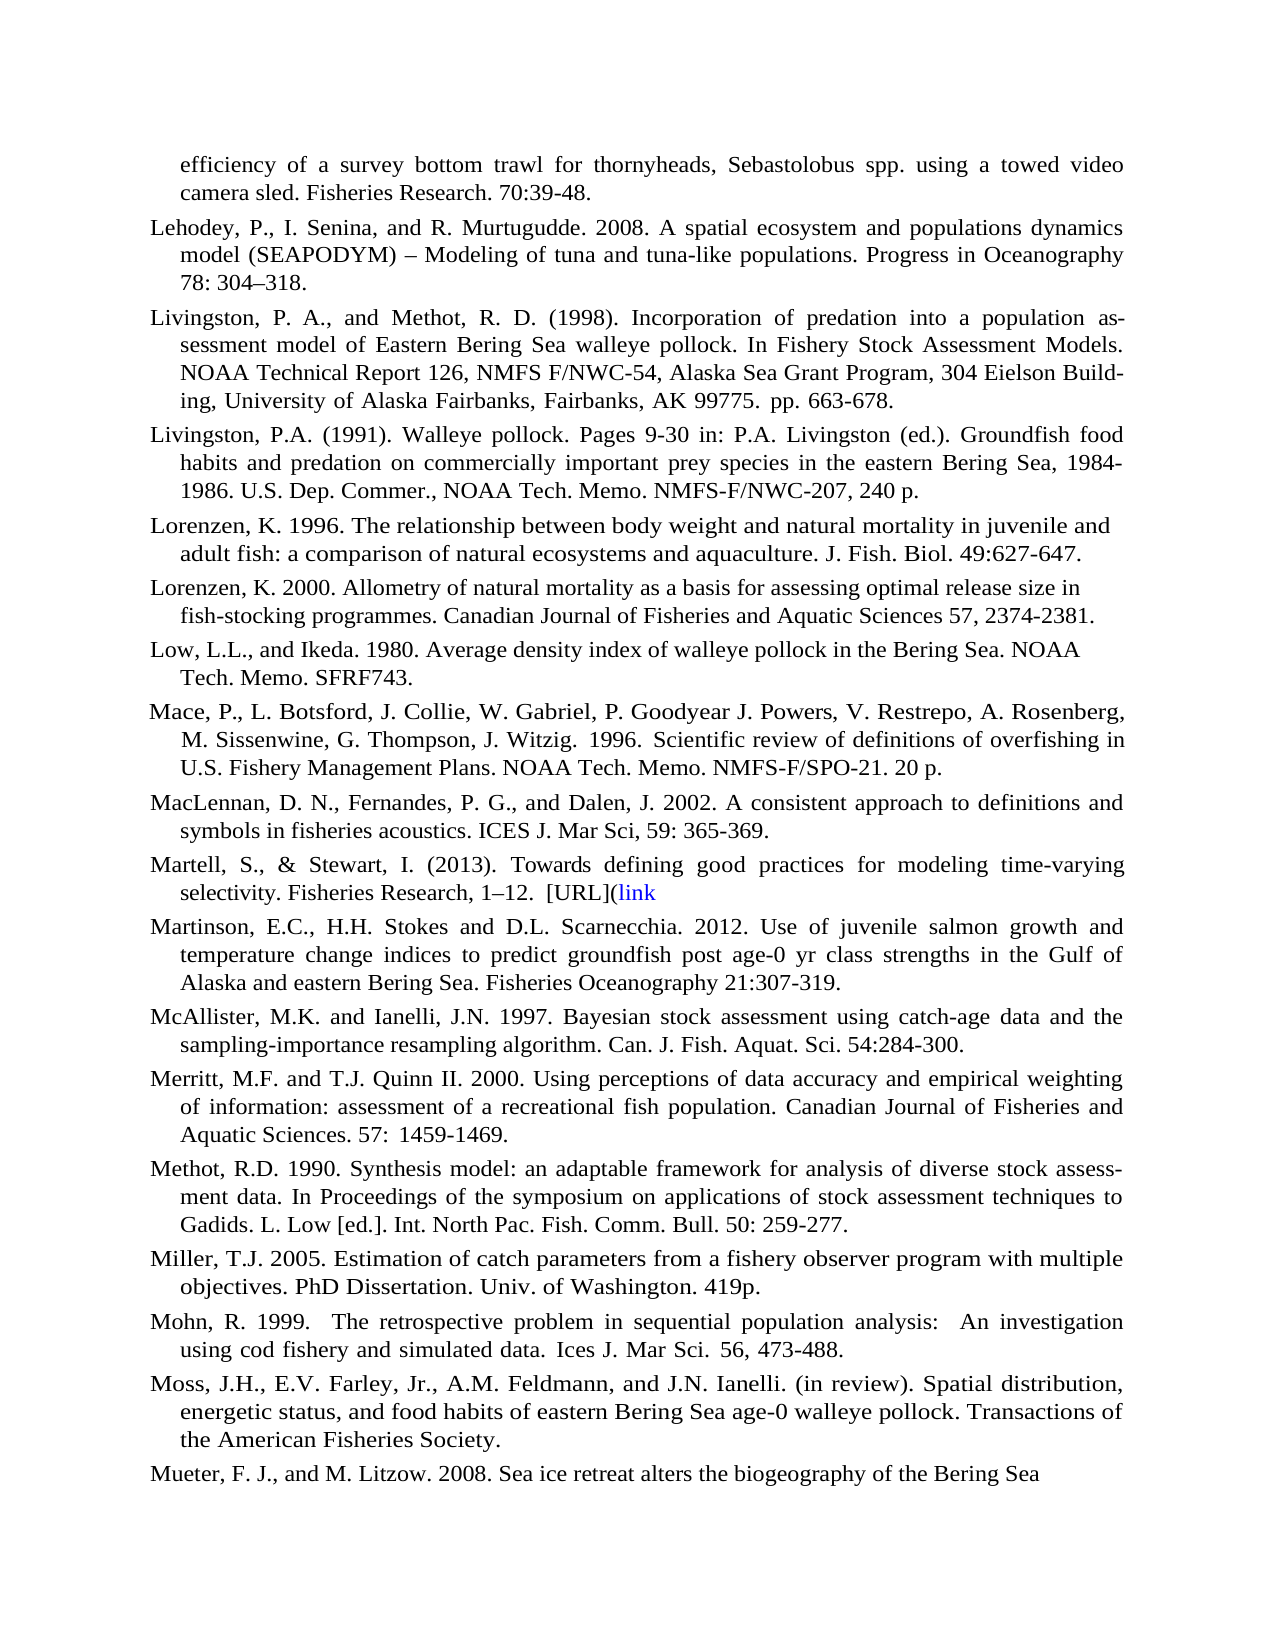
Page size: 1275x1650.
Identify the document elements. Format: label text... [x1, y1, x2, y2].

text Miller, T.J. 2005. Estimation of catch parameters from a fishery observer program with multiple objectives. PhD Dissertation. Univ. of Washington. 419p. [150, 1246, 1125, 1300]
text efficiency of a survey bottom trawl for thornyheads, Sebastolobus spp. using a towed video camera sled. Fisheries Research. 70:39-48. [180, 151, 1125, 206]
text Mueter, F. J., and M. Litzow. 2008. Sea ice retreat alters the biogeography of the Bering Sea [150, 1460, 1275, 1486]
text Lorenzen, K. 2000. Allometry of natural mortality as a basis for assessing optimal release size in fish-stocking programmes. Canadian Journal of Fisheries and Aquatic Sciences 57, 2374-2381. [150, 574, 1125, 628]
text Martinson, E.C., H.H. Stokes and D.L. Scarnecchia. 2012. Use of juvenile salmon growth and temperature change indices to predict groundfish post age-0 yr class strengths in the Gulf of Alaska and eastern Bering Sea. Fisheries Oceanography 21:307-319. [150, 913, 1125, 995]
text Livingston, P.A. (1991). Walleye pollock. Pages 9-30 in: P.A. Livingston (ed.). Groundfish food habits and predation on commercially important prey species in the eastern Bering Sea, 1984- 1986. U.S. Dep. Commer., NOAA Tech. Memo. NMFS-F/NWC-207, 240 p. [150, 422, 1125, 504]
text U.S. Fishery Management Plans. NOAA Tech. Memo. NMFS-F/SPO-21. 20 p. [180, 754, 1275, 781]
text Mohn, R. 1999. The retrospective problem in sequential population analysis: An investigation using cod fishery and simulated data. Ices J. Mar Sci. 56, 473-488. [150, 1308, 1125, 1362]
text Lehodey, P., I. Senina, and R. Murtugudde. 2008. A spatial ecosystem and populations dynamics model (SEAPODYM) – Modeling of tuna and tuna-like populations. Progress in Oceanography 78: 304–318. [150, 213, 1125, 296]
text McAllister, M.K. and Ianelli, J.N. 1997. Bayesian stock assessment using catch-age data and the sampling-importance resampling algorithm. Can. J. Fish. Aquat. Sci. 54:284-300. [150, 1003, 1125, 1057]
text Methot, R.D. 1990. Synthesis model: an adaptable framework for analysis of diverse stock assess- ment data. In Proceedings of the symposium on applications of stock assessment techniques to Gadids. L. Low [ed.]. Int. North Pac. Fish. Comm. Bull. 50: 259-277. [150, 1156, 1125, 1238]
text MacLennan, D. N., Fernandes, P. G., and Dalen, J. 2002. A consistent approach to definitions and symbols in fisheries acoustics. ICES J. Mar Sci, 59: 365-369. [150, 789, 1125, 843]
text Lorenzen, K. 1996. The relationship between body weight and natural mortality in juvenile and adult fish: a comparison of natural ecosystems and aquaculture. J. Fish. Biol. 49:627-647. [150, 512, 1126, 566]
text Livingston, P. A., and Methot, R. D. (1998). Incorporation of predation into a population as- sessment model of Eastern Bering Sea walleye pollock. In Fishery Stock Assessment Models. NOAA Technical Report 126, NMFS F/NWC-54, Alaska Sea Grant Program, 304 Eielson Build- ing, University of Alaska Fairbanks, Fairbanks, AK 99775. pp. 663-678. [150, 304, 1125, 414]
text Mace, P., L. Botsford, J. Collie, W. Gabriel, P. Goodyear J. Powers, V. Restrepo, A. Rosenberg, [0, 698, 1125, 724]
text Low, L.L., and Ikeda. 1980. Average density index of walleye pollock in the Bering Sea. NOAA Tech. Memo. SFRF743. [150, 636, 1126, 690]
text Martell, S., & Stewart, I. (2013). Towards defining good practices for modeling time-varying selectivity. Fisheries Research, 1–12. [URL](link [150, 851, 1125, 905]
text Moss, J.H., E.V. Farley, Jr., A.M. Feldmann, and J.N. Ianelli. (in review). Spatial distribution, energetic status, and food habits of eastern Bering Sea age-0 walleye pollock. Transactions of the American Fisheries Society. [150, 1370, 1125, 1452]
text M. Sissenwine, G. Thompson, J. Witzig. 1996. Scientific review of definitions of overfishing in [0, 726, 1125, 753]
text Merritt, M.F. and T.J. Quinn II. 2000. Using perceptions of data accuracy and empirical weighting of information: assessment of a recreational fish population. Canadian Journal of Fisheries and Aquatic Sciences. 57: 1459-1469. [150, 1065, 1125, 1148]
